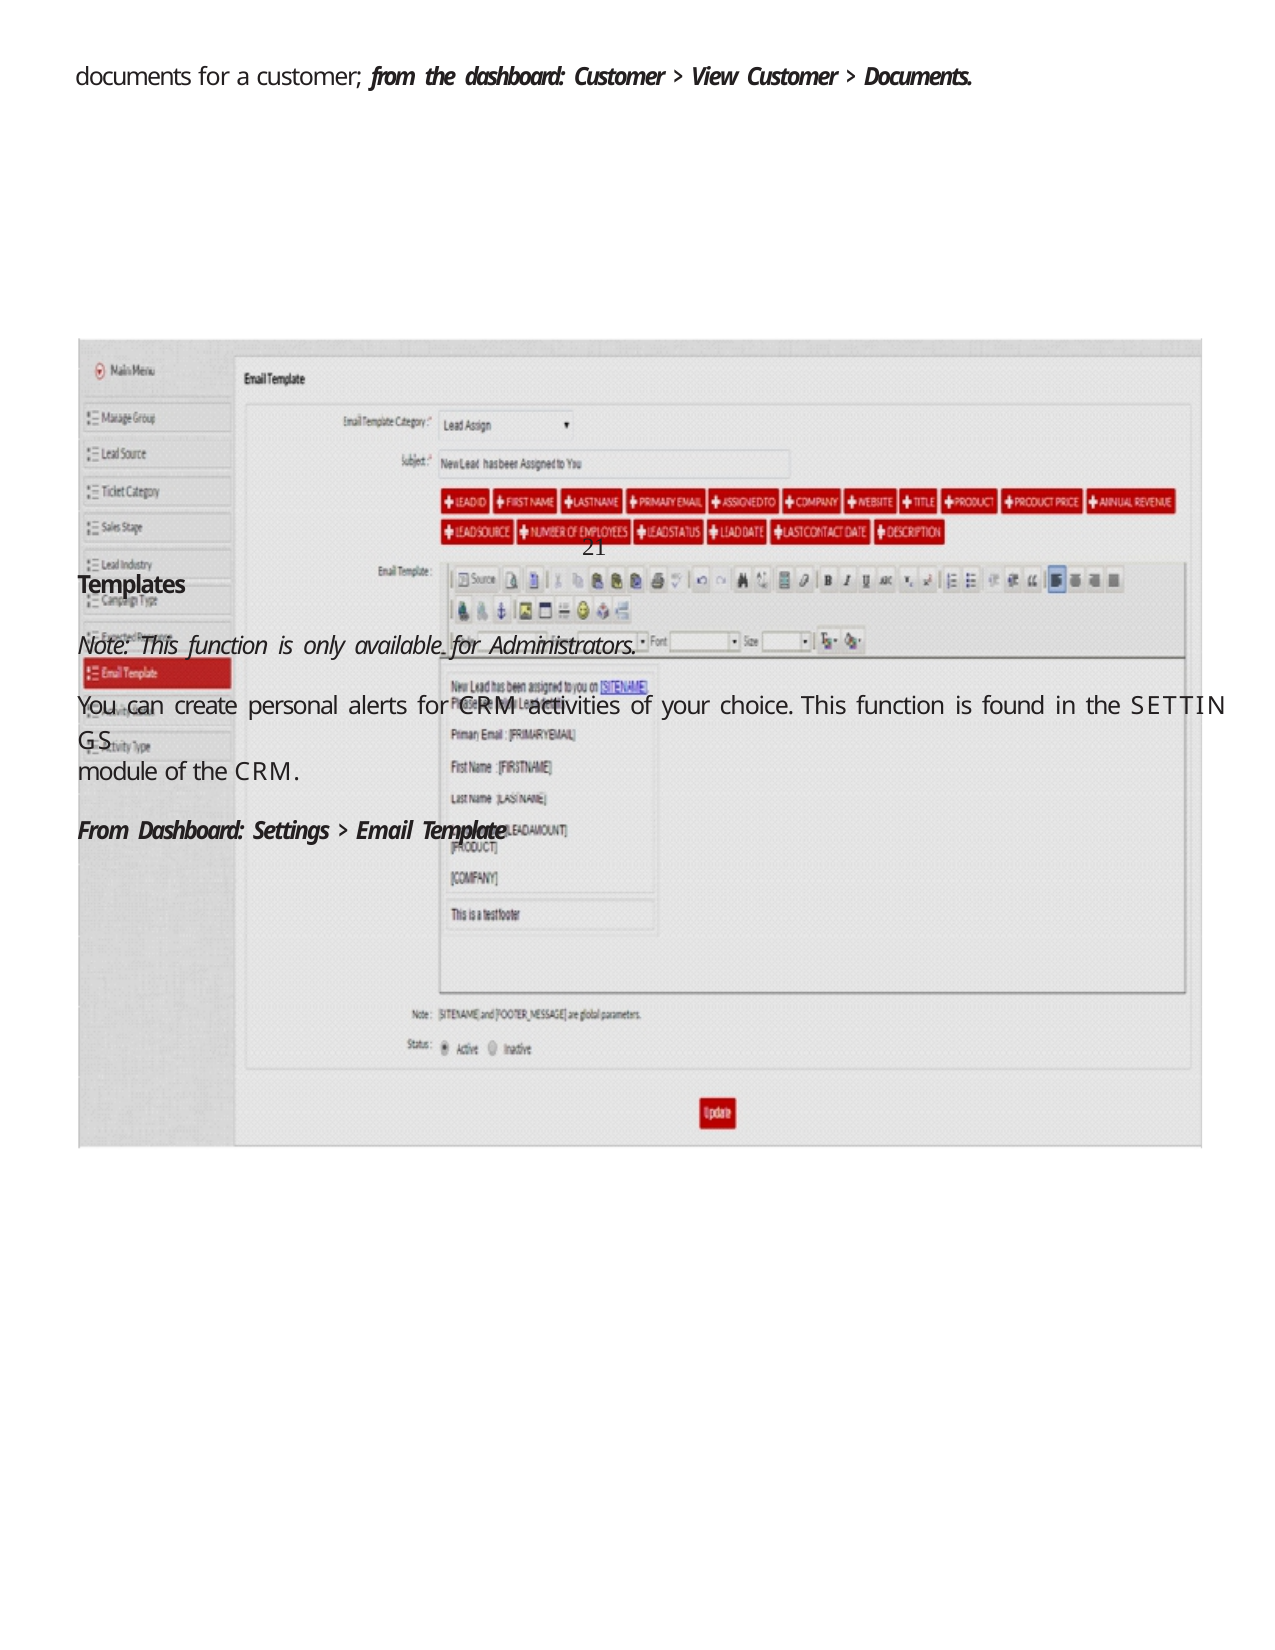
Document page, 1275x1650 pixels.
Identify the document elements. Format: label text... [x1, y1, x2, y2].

text Templates [77, 562, 1244, 602]
picture [77, 602, 1203, 627]
picture [77, 337, 1203, 562]
picture [77, 847, 1203, 1150]
text Note: This function is only available for Administrators. [77, 627, 1244, 662]
picture [77, 787, 1203, 812]
text From Dashboard: Settings > Email Template [77, 812, 1244, 847]
text 21 [582, 529, 1244, 562]
text You can create personal alerts for CRM activities of your choice. This function is found in the SETTINGS [77, 687, 1244, 757]
picture [77, 662, 1203, 687]
text module of the CRM. [77, 757, 1244, 787]
text documents for a customer; from the dashboard: Customer > View Customer > Documents. [75, 61, 1244, 91]
